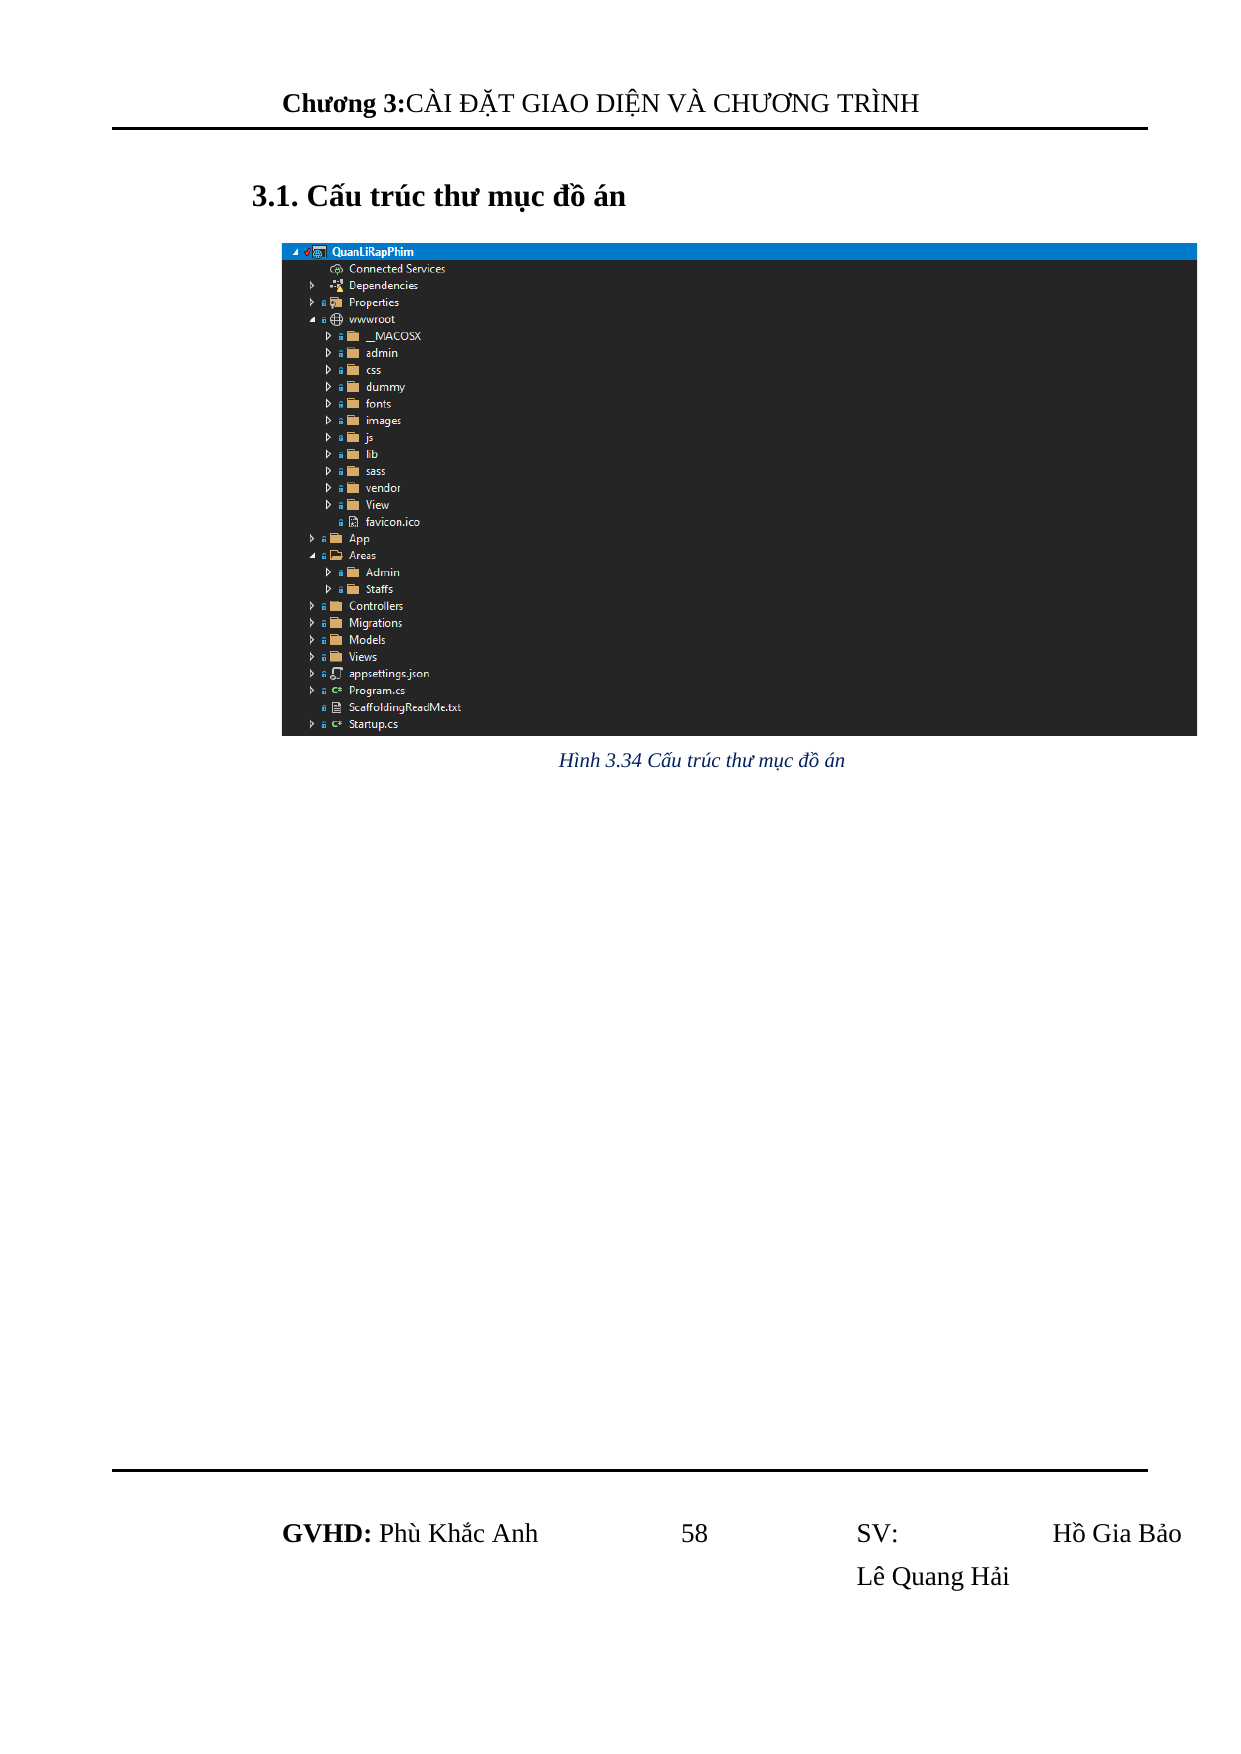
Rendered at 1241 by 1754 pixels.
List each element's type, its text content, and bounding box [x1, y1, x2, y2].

picture [281, 243, 1198, 736]
subtitle Cấu trúc thư mục đồ án [252, 177, 1122, 213]
